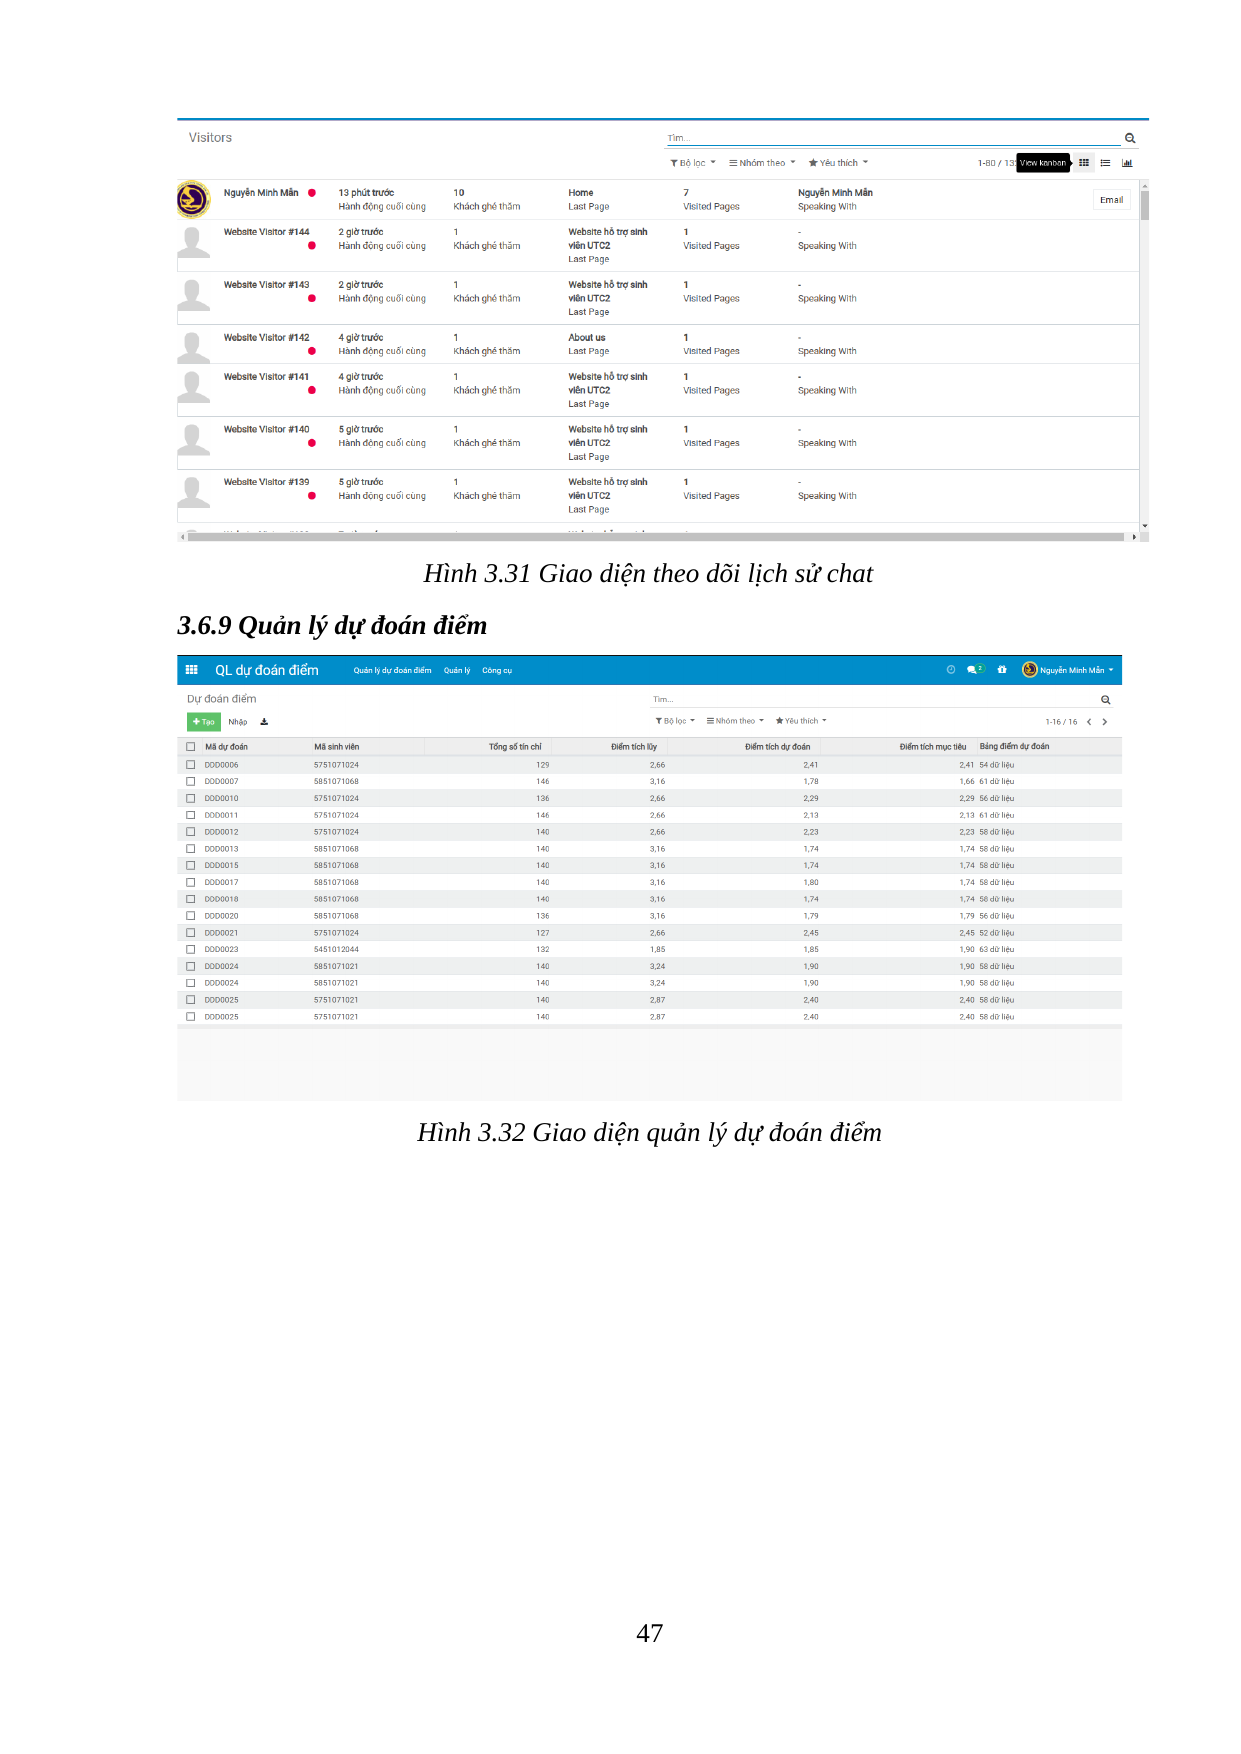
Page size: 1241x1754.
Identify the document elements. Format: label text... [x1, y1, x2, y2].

picture [177, 121, 1150, 542]
picture [1023, 662, 1037, 677]
picture [186, 666, 197, 673]
picture [968, 664, 985, 673]
text 3.6.9 Quản lý dự đoán điểm [177, 609, 1122, 640]
picture [177, 685, 1123, 1101]
